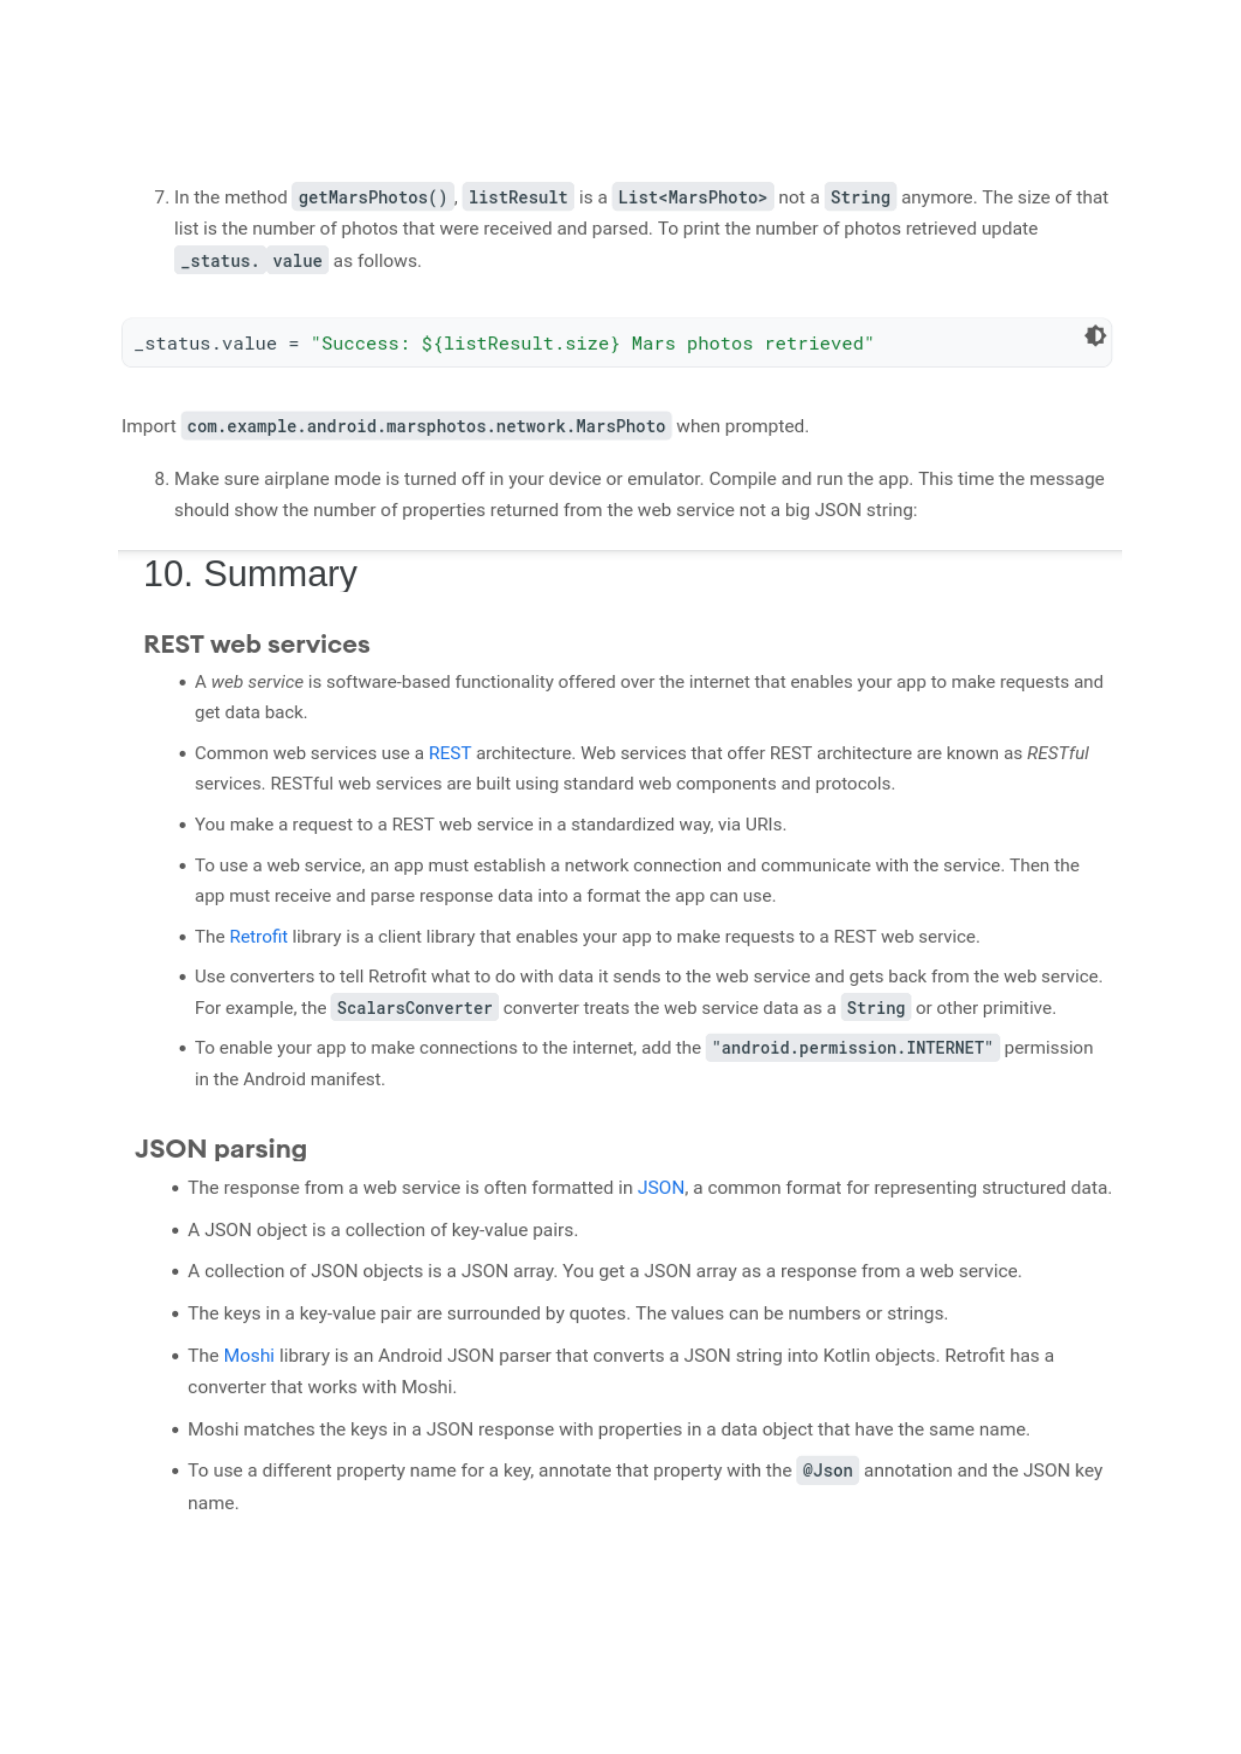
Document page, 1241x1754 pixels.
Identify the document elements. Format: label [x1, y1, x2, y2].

picture [118, 176, 1123, 527]
picture [118, 550, 1123, 1090]
picture [118, 1113, 1123, 1554]
